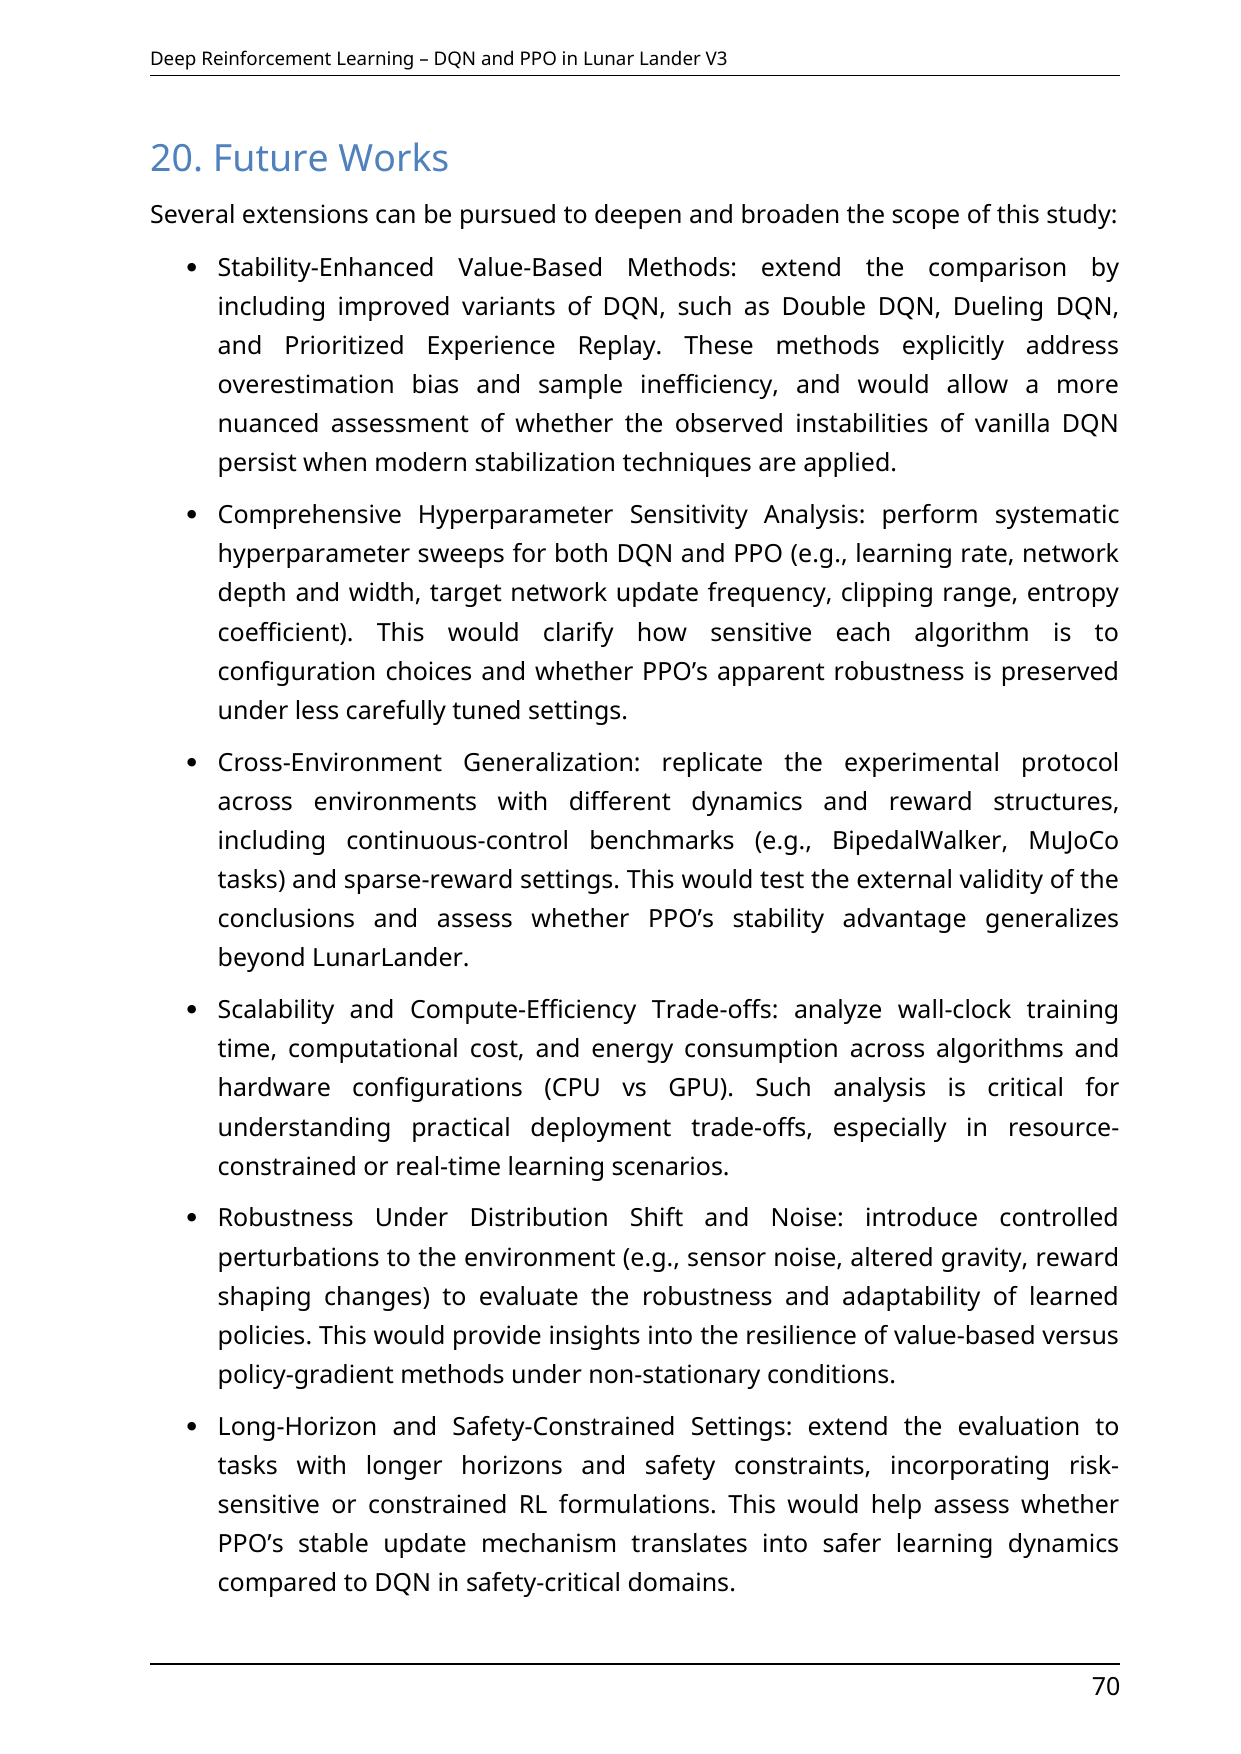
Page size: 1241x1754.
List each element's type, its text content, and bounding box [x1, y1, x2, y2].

list Comprehensive Hyperparameter Sensitivity Analysis: perform systematic hyperparameter sweeps for both DQN and PPO (e.g., learning rate, network depth and width, target network update frequency, clipping range, entropy coefficient). This would clarify how sensitive each algorithm is to configuration choices and whether PPO’s apparent robustness is preserved under less carefully tuned settings. [187, 497, 1120, 727]
list Cross-Environment Generalization: replicate the experimental protocol across environments with different dynamics and reward structures, including continuous-control benchmarks (e.g., BipedalWalker, MuJoCo tasks) and sparse-reward settings. This would test the external validity of the conclusions and assess whether PPO’s stability advantage generalizes beyond LunarLander. [187, 744, 1120, 974]
list Scalability and Compute-Efficiency Trade-offs: analyze wall-clock training time, computational cost, and energy consumption across algorithms and hardware configurations (CPU vs GPU). Such analysis is critical for understanding practical deployment trade-offs, especially in resource-constrained or real-time learning scenarios. [187, 992, 1120, 1182]
list Long-Horizon and Safety-Constrained Settings: extend the evaluation to tasks with longer horizons and safety constraints, incorporating risk-sensitive or constrained RL formulations. This would help assess whether PPO’s stable update mechanism translates into safer learning dynamics compared to DQN in safety-critical domains. [187, 1408, 1120, 1599]
subtitle 20. Future Works [150, 145, 1120, 178]
list Robustness Under Distribution Shift and Noise: introduce controlled perturbations to the environment (e.g., sensor noise, altered gravity, reward shaping changes) to evaluate the robustness and adaptability of learned policies. This would provide insights into the resilience of value-based versus policy-gradient methods under non-stationary conditions. [187, 1200, 1120, 1391]
list Stability-Enhanced Value-Based Methods: extend the comparison by including improved variants of DQN, such as Double DQN, Dueling DQN, and Prioritized Experience Replay. These methods explicitly address overestimation bias and sample inefficiency, and would allow a more nuanced assessment of whether the observed instabilities of vanilla DQN persist when modern stabilization techniques are applied. [187, 249, 1120, 479]
text Several extensions can be pursued to deepen and broaden the scope of this study: [150, 197, 1120, 230]
